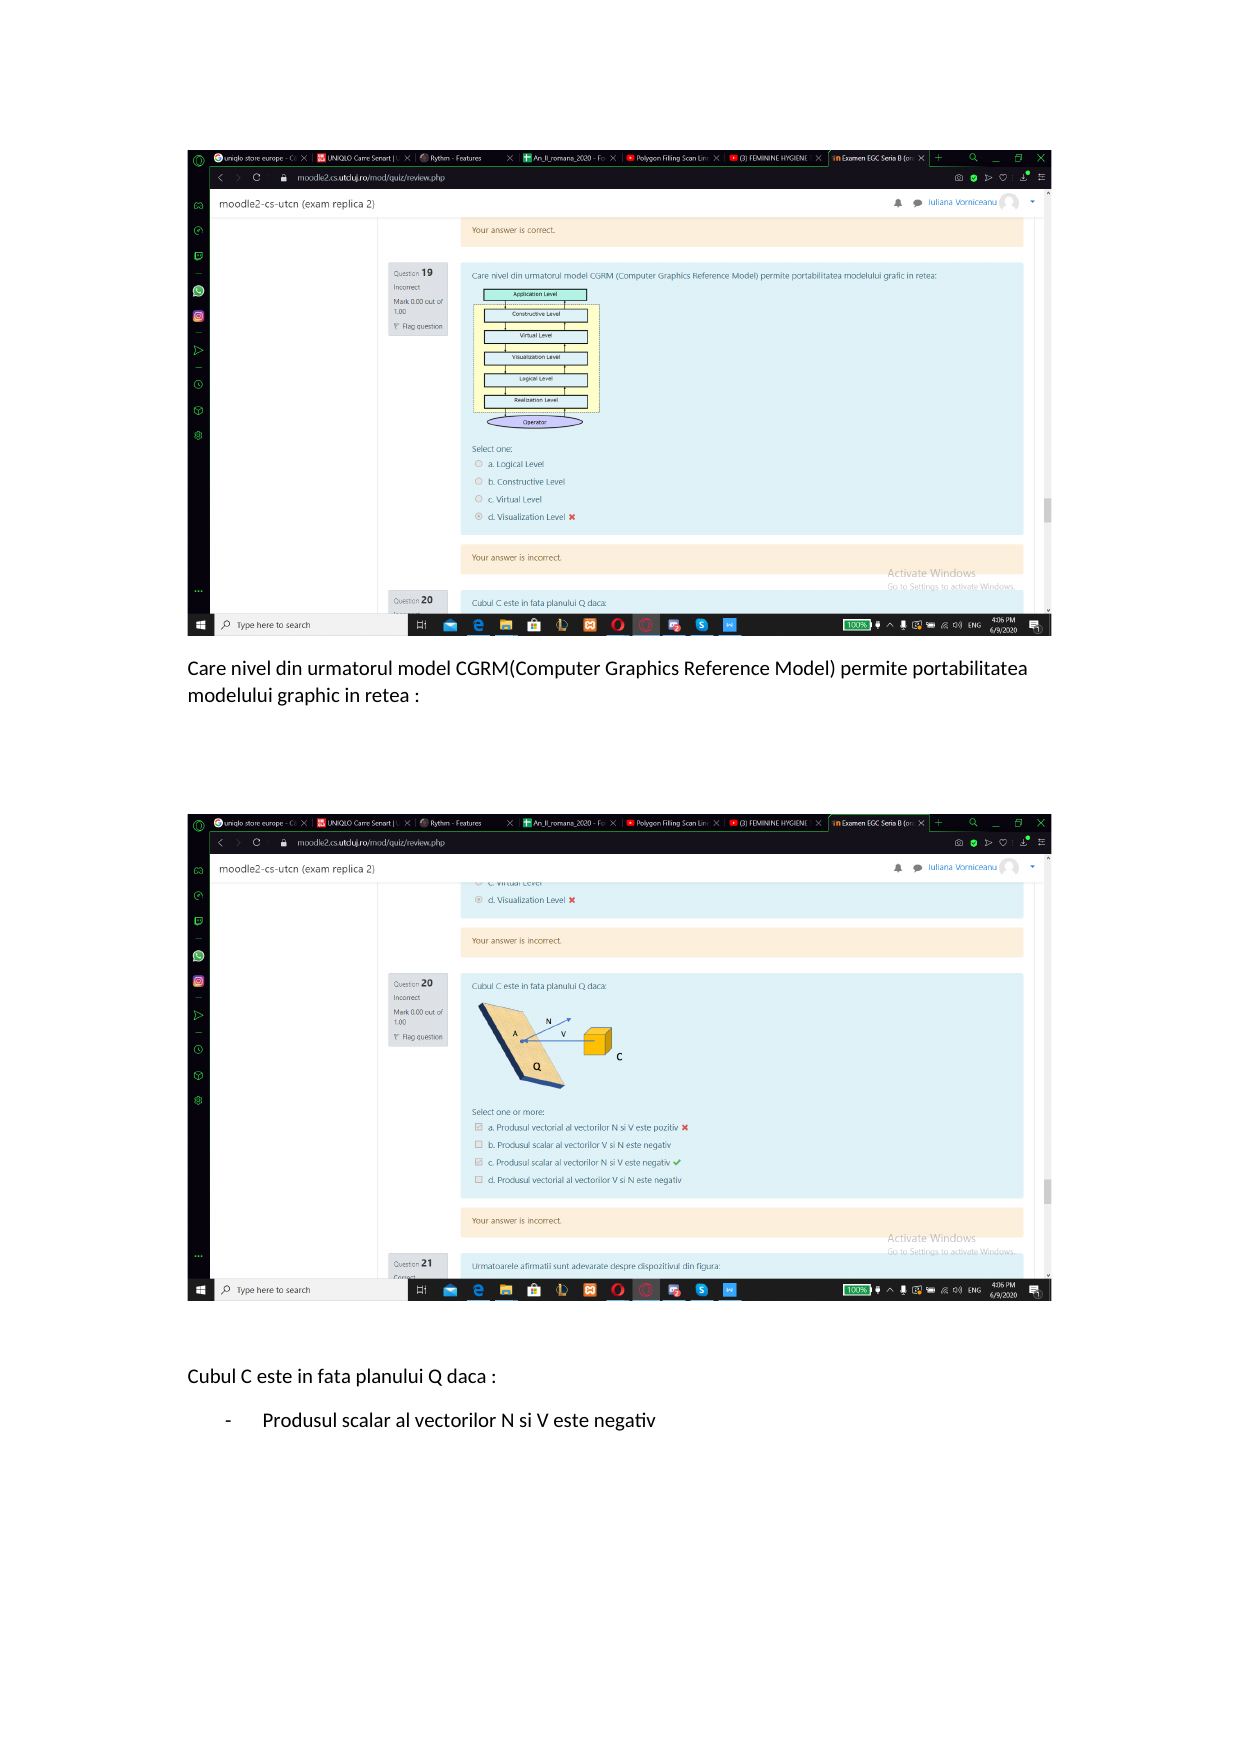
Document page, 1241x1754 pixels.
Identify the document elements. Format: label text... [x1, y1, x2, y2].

text Care nivel din urmatorul model CGRM(Computer Graphics Reference Model) permite portabilitatea modelului graphic in retea : [187, 655, 1053, 707]
picture [187, 150, 1052, 636]
list Produsul scalar al vectorilor N si V este negativ [225, 1407, 1053, 1432]
picture [187, 814, 1052, 1301]
text Cubul C este in fata planului Q daca : [187, 1363, 1053, 1388]
